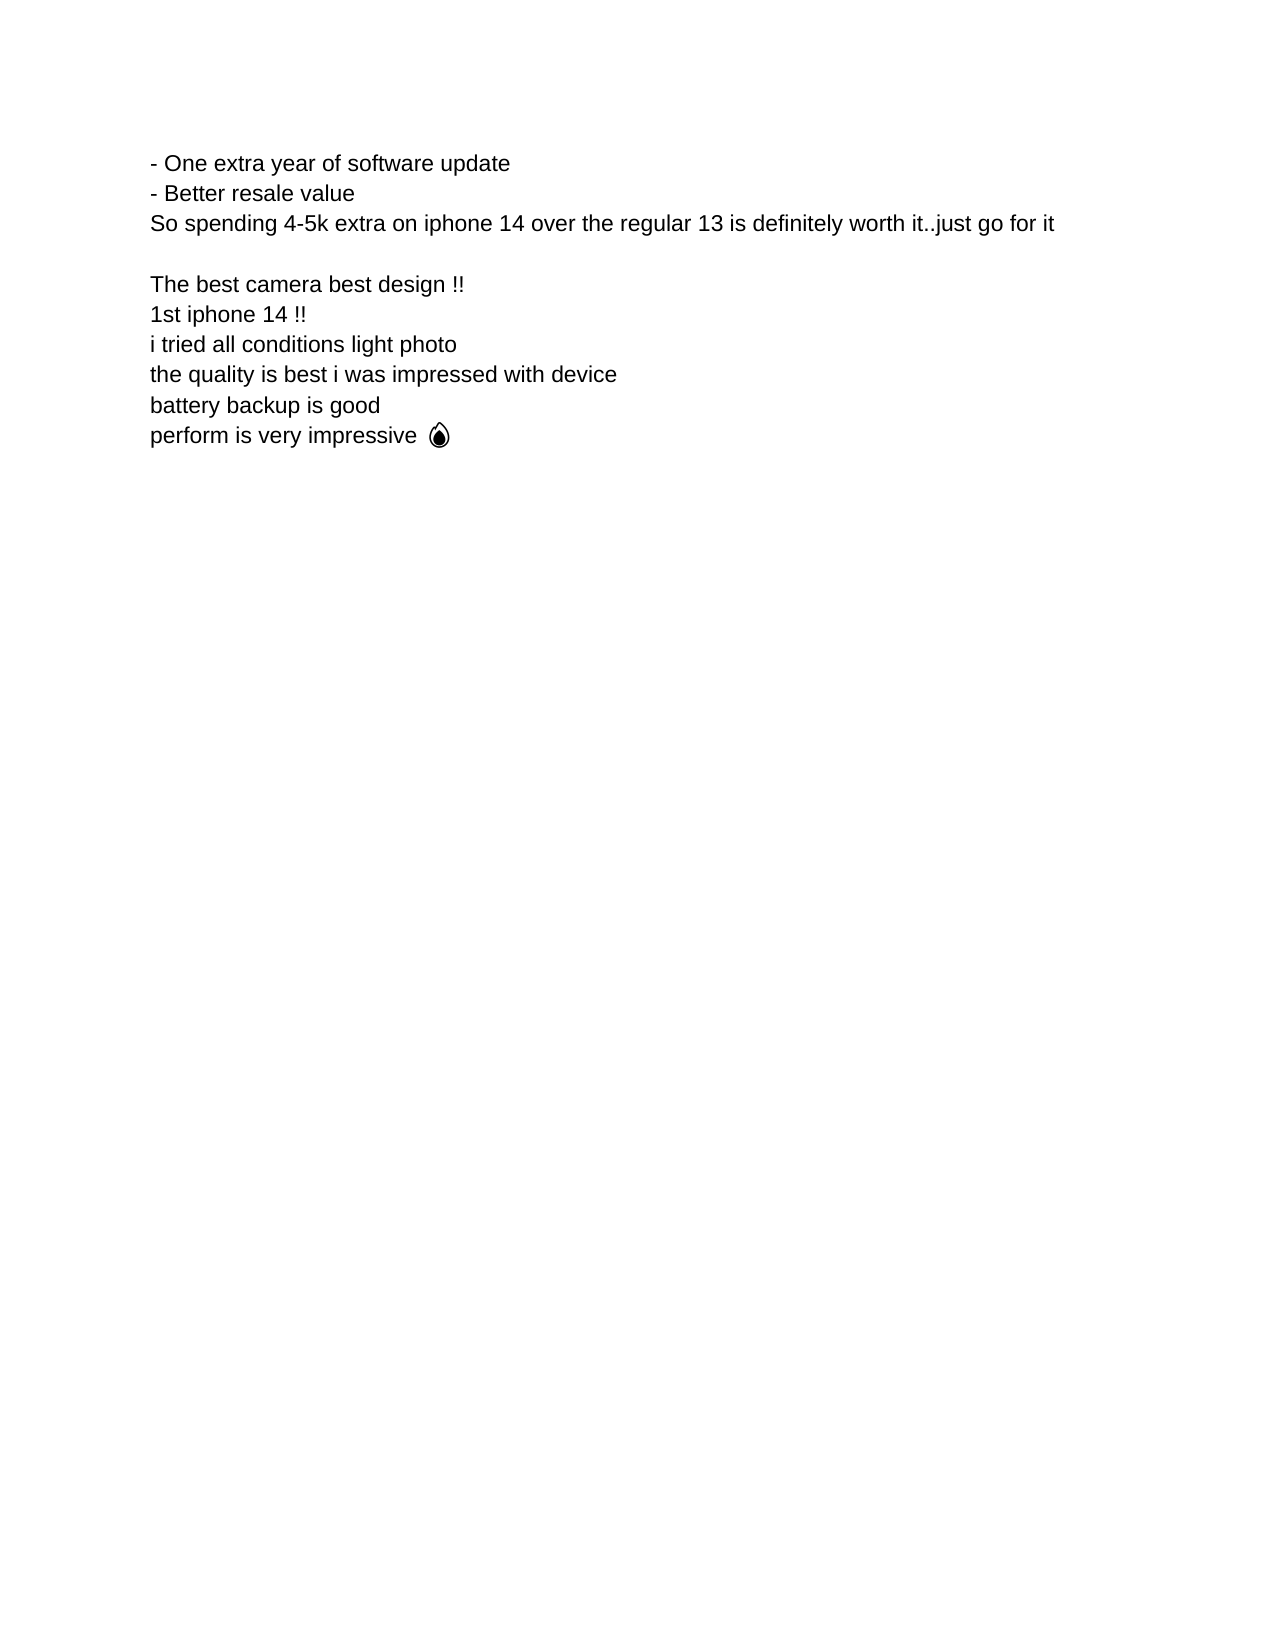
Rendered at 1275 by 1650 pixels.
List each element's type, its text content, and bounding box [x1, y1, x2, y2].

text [150, 150, 1125, 237]
text The best camera best design !! 1st iphone 14 !! i tried all conditions light photo the quality is best i was impressed with device battery backup is good perform is very impressive 🔥 [150, 271, 1125, 448]
